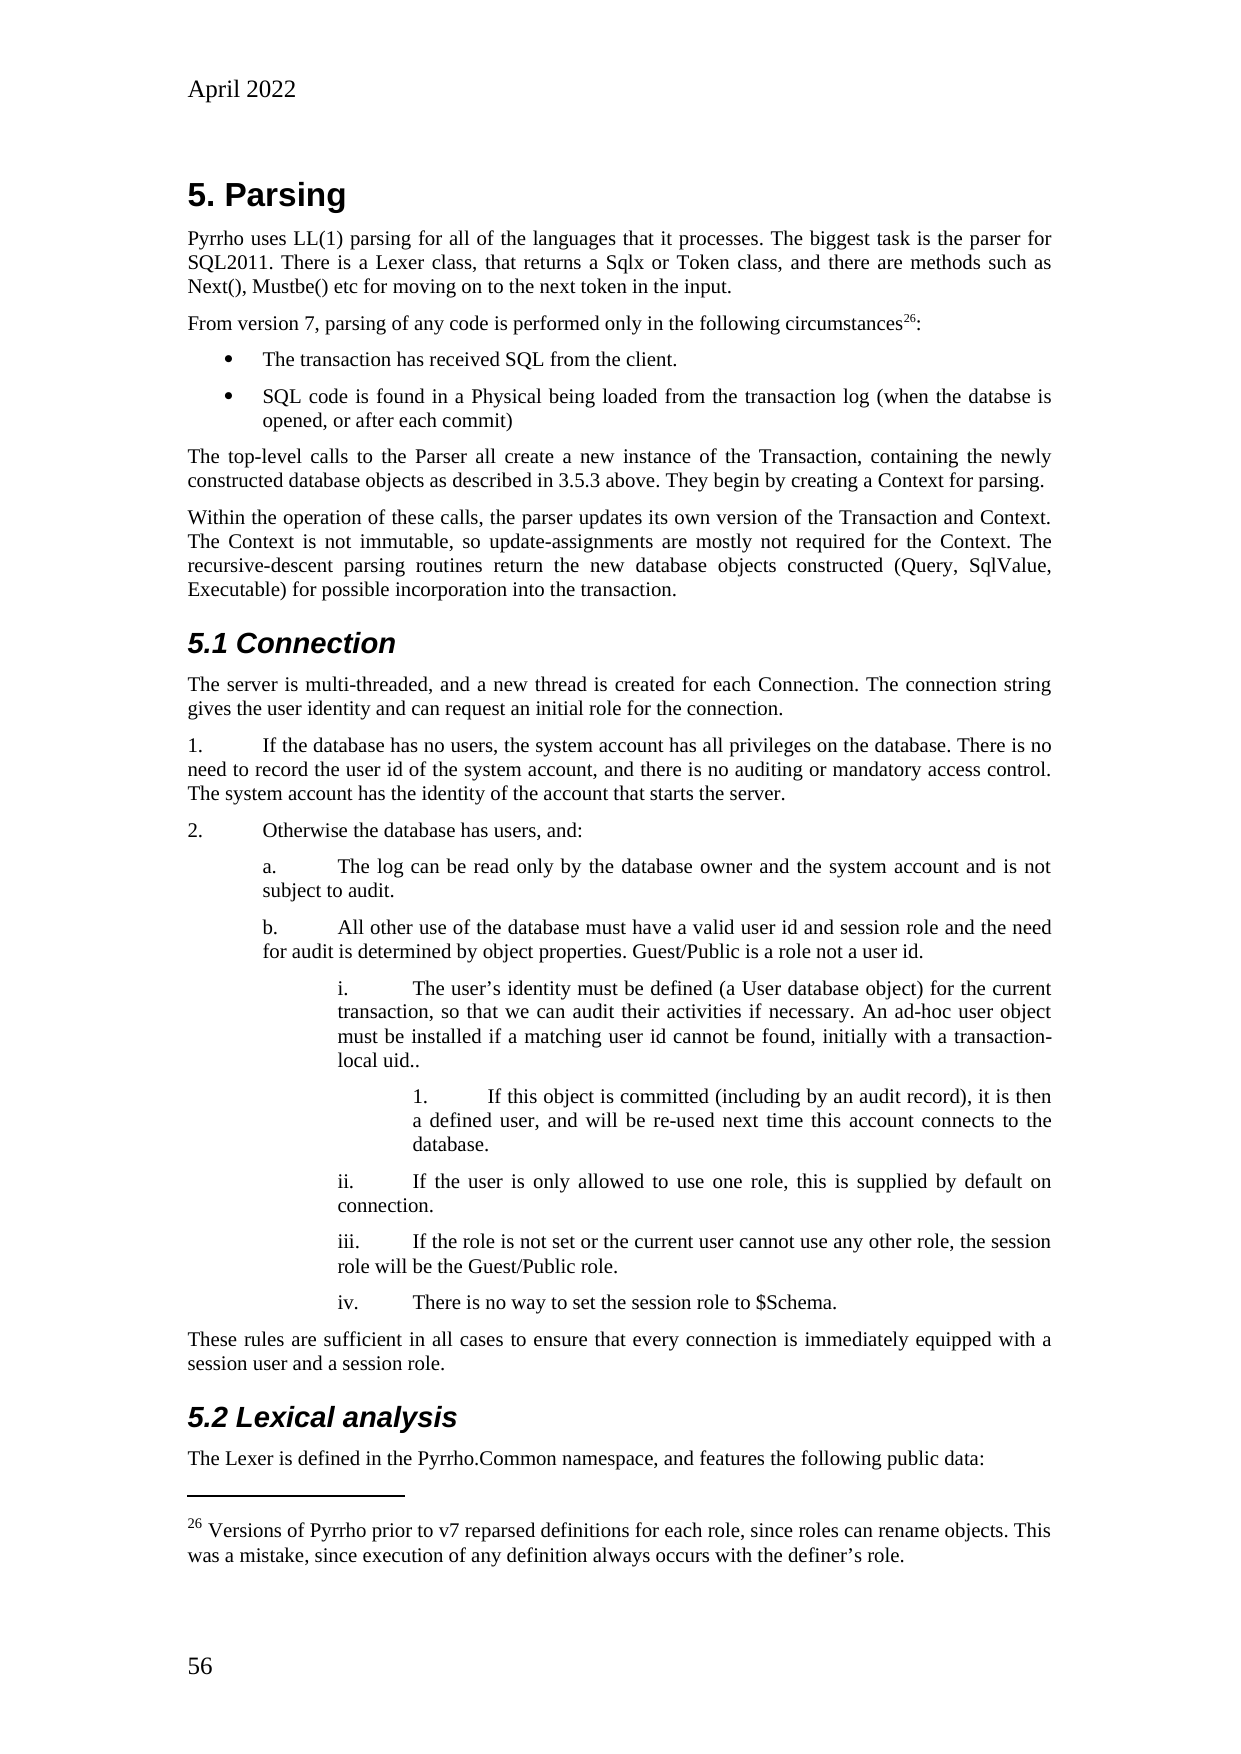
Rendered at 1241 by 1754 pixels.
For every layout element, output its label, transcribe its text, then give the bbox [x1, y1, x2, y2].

text i. The user’s identity must be defined (a User database object) for the current transaction, so that we can audit their activities if necessary. An ad-hoc user object must be installed if a matching user id cannot be found, initially with a transaction-local uid.. [337, 975, 1053, 1072]
text a. The log can be read only by the database owner and the system account and is not subject to audit. [262, 854, 1053, 902]
text 2. Otherwise the database has users, and: [187, 818, 1053, 842]
text The server is multi-threaded, and a new thread is created for each Connection. The connection string gives the user identity and can request an initial role for the connection. [187, 672, 1053, 720]
text The top-level calls to the Parser all create a new instance of the Transaction, containing the newly constructed database objects as described in 3.5.3 above. They begin by creating a Context for parsing. [187, 444, 1053, 492]
list SQL code is found in a Physical being loaded from the transaction log (when the databse is opened, or after each commit) [225, 384, 1053, 432]
text ii. If the user is only allowed to use one role, this is supplied by default on connection. [337, 1169, 1053, 1217]
text These rules are sufficient in all cases to ensure that every connection is immediately equipped with a session user and a session role. [187, 1327, 1053, 1375]
text iii. If the role is not set or the current user cannot use any other role, the session role will be the Guest/Public role. [337, 1229, 1053, 1278]
text Within the operation of these calls, the parser updates its own version of the Transaction and Context. The Context is not immutable, so update-assignments are mostly not required for the Context. The recursive-descent parsing routines return the new database objects constructed (Query, SqlValue, Executable) for possible incorporation into the transaction. [187, 505, 1053, 601]
list The transaction has received SQL from the client. [225, 347, 1053, 371]
subtitle 5.2 Lexical analysis [187, 1400, 1053, 1433]
subtitle 5.1 Connection [187, 626, 1053, 660]
text The Lexer is defined in the Pyrrho.Common namespace, and features the following public data: [187, 1446, 1053, 1470]
text iv. There is no way to set the session role to $Schema. [337, 1290, 1053, 1314]
subtitle 5. Parsing [187, 175, 1053, 213]
text 1. If this object is committed (including by an audit record), it is then a defined user, and will be re-used next time this account connects to the database. [412, 1084, 1053, 1156]
text Pyrrho uses LL(1) parsing for all of the languages that it processes. The biggest task is the parser for SQL2011. There is a Lexer class, that returns a Sqlx or Token class, and there are methods such as Next(), Mustbe() etc for moving on to the next token in the input. [187, 226, 1053, 298]
text b. All other use of the database must have a valid user id and session role and the need for audit is determined by object properties. Guest/Public is a role not a user id. [262, 915, 1053, 963]
text From version 7, parsing of any code is performed only in the following circumstances: [187, 311, 1053, 335]
text 1. If the database has no users, the system account has all privileges on the database. There is no need to record the user id of the system account, and there is no auditing or mandatory access control. The system account has the identity of the account that starts the server. [187, 733, 1053, 805]
